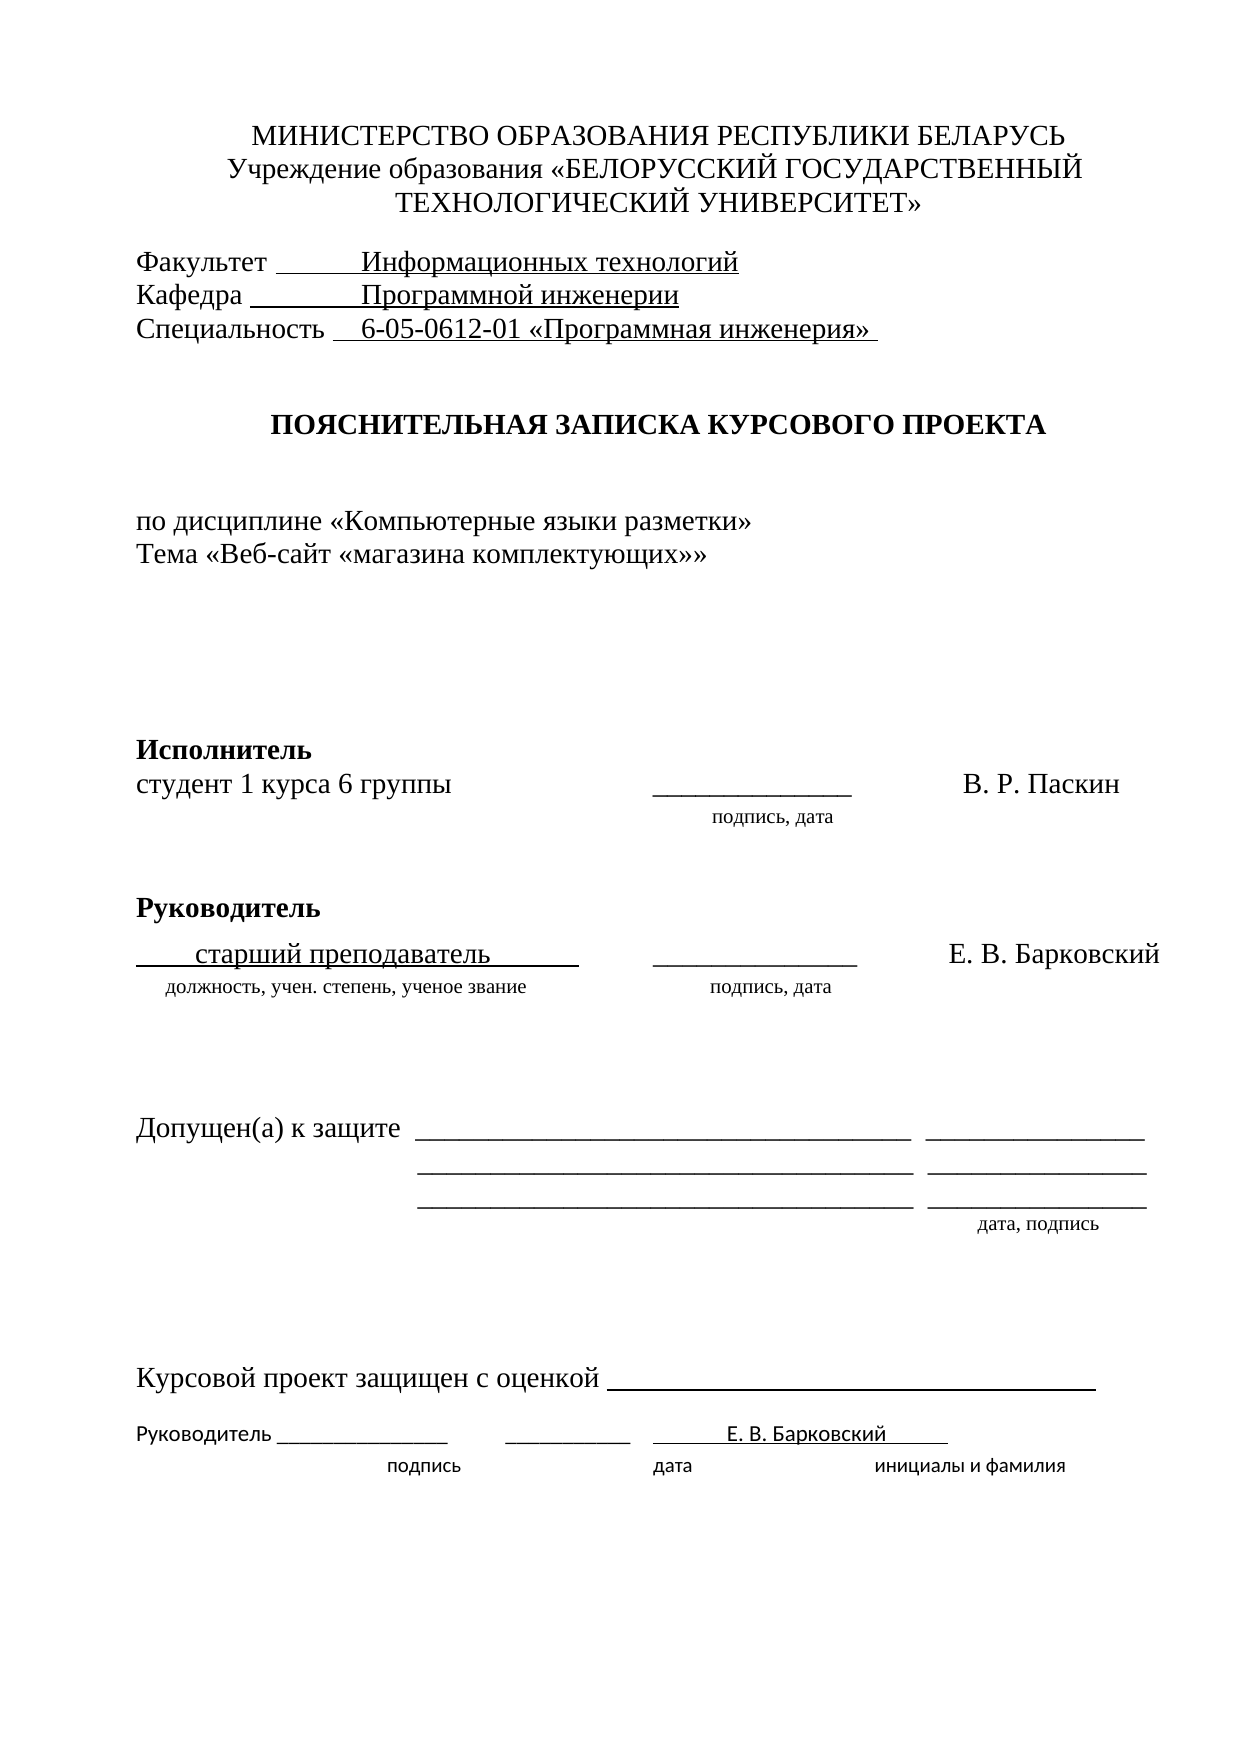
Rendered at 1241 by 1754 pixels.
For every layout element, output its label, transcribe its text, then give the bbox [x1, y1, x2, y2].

text по дисциплине «Компьютерные языки разметки» [136, 503, 1181, 536]
text __________________________________ _______________ [136, 1144, 1181, 1178]
text дата, подпись [136, 1211, 1181, 1235]
text студент 1 курса 6 группы ______________ В. Р. Паскин [136, 766, 1181, 799]
text Руководитель _______________ ___________ Е. В. Барковский [136, 1419, 1181, 1447]
text Допущен(а) к защите __________________________________ _______________ [136, 1111, 1181, 1144]
text __________________________________ _______________ [136, 1178, 1181, 1211]
text Специальность 6-05-0612-01 «Программная инженерия» [136, 311, 1181, 344]
text должность, учен. степень, ученое звание подпись, дата [136, 974, 1181, 998]
text старший преподаватель ______________ Е. В. Барковский [136, 936, 1181, 970]
text подпись дата инициалы и фамилия [136, 1452, 1181, 1478]
text Кафедра Программной инженерии [136, 277, 1181, 311]
text Курсовой проект защищен с оценкой [136, 1360, 1181, 1394]
text Исполнитель [136, 732, 1181, 766]
text Факультет Информационных технологий [136, 244, 1181, 277]
text МИНИСТЕРСТВО ОБРАЗОВАНИЯ РЕСПУБЛИКИ БЕЛАРУСЬ Учреждение образования «БЕЛОРУССКИЙ ГОСУДАРСТВЕННЫЙ ТЕХНОЛОГИЧЕСКИЙ УНИВЕРСИТЕТ» [136, 118, 1181, 219]
text подпись, дата [136, 804, 1181, 828]
text ПОЯСНИТЕЛЬНАЯ ЗАПИСКА КУРСОВОГО ПРОЕКТА [136, 407, 1181, 440]
text Тема «Веб-сайт «магазина комплектующих»» [136, 536, 1181, 570]
text Руководитель [136, 890, 1181, 924]
